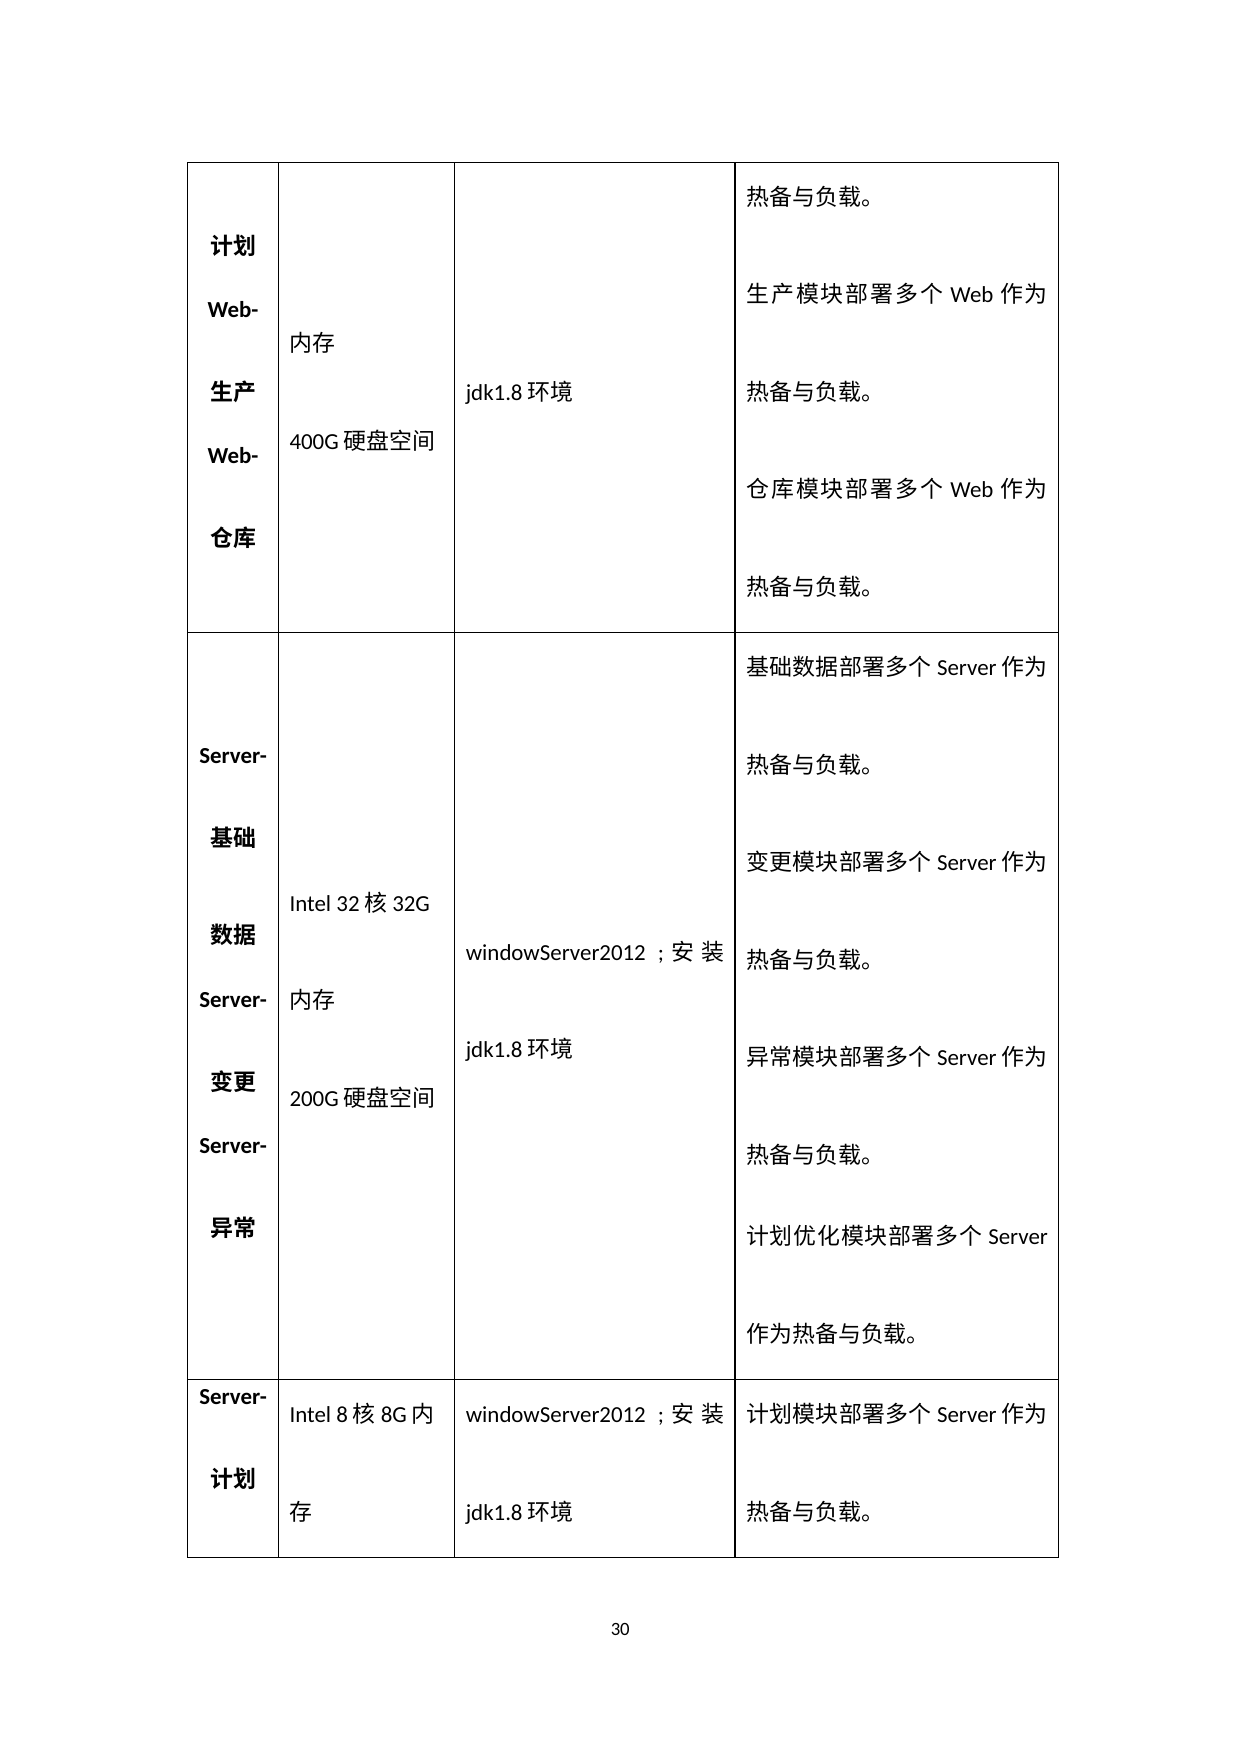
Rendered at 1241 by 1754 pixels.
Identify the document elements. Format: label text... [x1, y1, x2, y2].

table_cell windowServer2012 ;安装jdk1.8环境 [455, 633, 734, 1379]
table_cell 基础数据部署多个Server作为热备与负载。 变更模块部署多个Server作为热备与负载。 异常模块部署多个Server作为热备与负载。 计划优化模块部署多个Server作为热备与负载。 [736, 633, 1058, 1379]
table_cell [736, 1380, 1058, 1557]
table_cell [455, 163, 734, 632]
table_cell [279, 1380, 454, 1557]
table_cell Server-计划 [188, 1380, 278, 1557]
table_cell Intel 32核 32G内存 200G硬盘空间 [279, 633, 454, 1379]
table_cell Server-基础数据 Server-变更 Server-异常 [188, 633, 278, 1379]
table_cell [455, 1380, 734, 1557]
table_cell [279, 163, 454, 632]
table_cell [188, 163, 278, 632]
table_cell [736, 163, 1058, 632]
